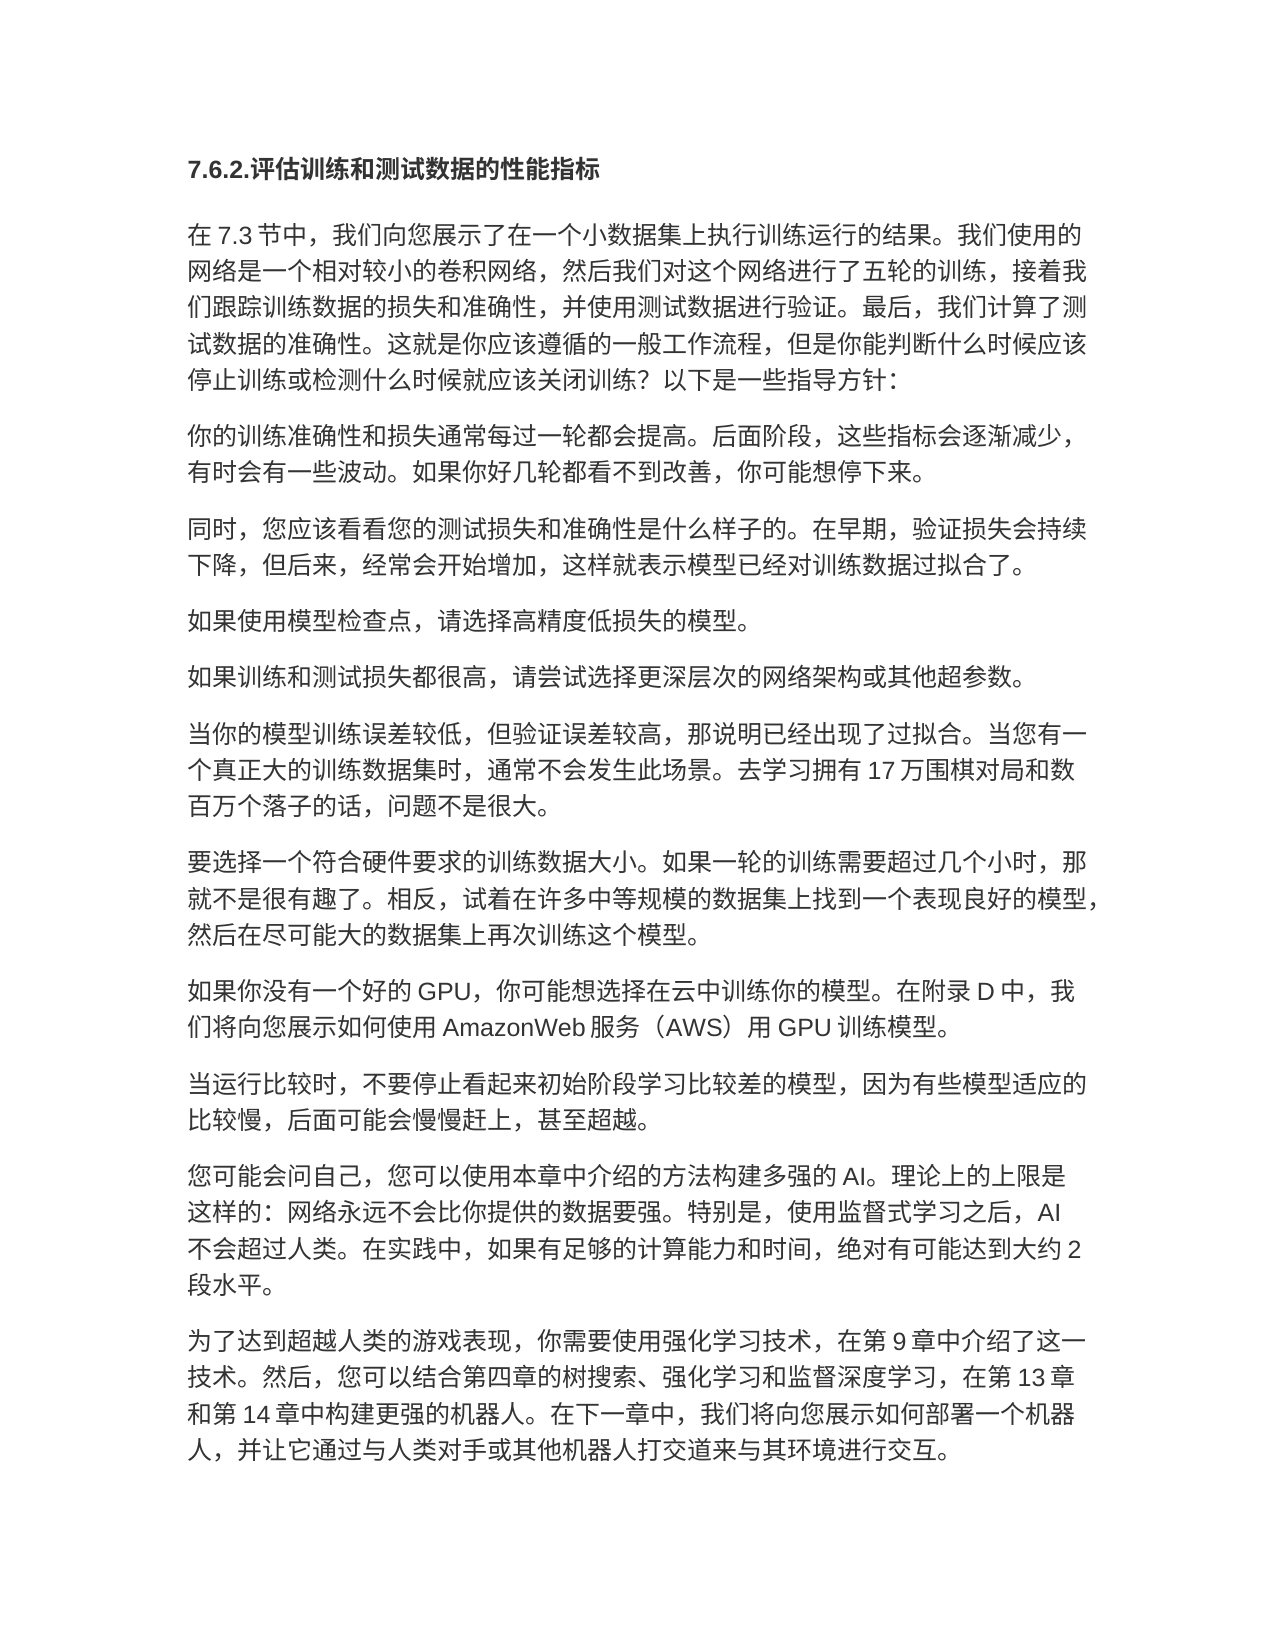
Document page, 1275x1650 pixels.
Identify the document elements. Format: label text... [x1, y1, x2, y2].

text 您可能会问自己，您可以使用本章中介绍的方法构建多强的AI。理论上的上限是这样的：网络永远不会比你提供的数据要强。特别是，使用监督式学习之后，AI不会超过人类。在实践中，如果有足够的计算能力和时间，绝对有可能达到大约2段水平。 [187, 1157, 1087, 1302]
text 如果训练和测试损失都很高，请尝试选择更深层次的网络架构或其他超参数。 [187, 658, 1087, 694]
text 7.6.2.评估训练和测试数据的性能指标 [187, 150, 1087, 186]
text 当你的模型训练误差较低，但验证误差较高，那说明已经出现了过拟合。当您有一个真正大的训练数据集时，通常不会发生此场景。去学习拥有17万围棋对局和数百万个落子的话，问题不是很大。 [187, 714, 1087, 823]
text 你的训练准确性和损失通常每过一轮都会提高。后面阶段，这些指标会逐渐减少，有时会有一些波动。如果你好几轮都看不到改善，你可能想停下来。 [187, 417, 1087, 489]
text 要选择一个符合硬件要求的训练数据大小。如果一轮的训练需要超过几个小时，那就不是很有趣了。相反，试着在许多中等规模的数据集上找到一个表现良好的模型，然后在尽可能大的数据集上再次训练这个模型。 [187, 843, 1087, 952]
text 如果使用模型检查点，请选择高精度低损失的模型。 [187, 602, 1087, 638]
text 为了达到超越人类的游戏表现，你需要使用强化学习技术，在第9章中介绍了这一技术。然后，您可以结合第四章的树搜索、强化学习和监督深度学习，在第13章和第14章中构建更强的机器人。在下一章中，我们将向您展示如何部署一个机器人，并让它通过与人类对手或其他机器人打交道来与其环境进行交互。 [187, 1322, 1087, 1467]
text 同时，您应该看看您的测试损失和准确性是什么样子的。在早期，验证损失会持续下降，但后来，经常会开始增加，这样就表示模型已经对训练数据过拟合了。 [187, 509, 1087, 582]
text 在7.3节中，我们向您展示了在一个小数据集上执行训练运行的结果。我们使用的网络是一个相对较小的卷积网络，然后我们对这个网络进行了五轮的训练，接着我们跟踪训练数据的损失和准确性，并使用测试数据进行验证。最后，我们计算了测试数据的准确性。这就是你应该遵循的一般工作流程，但是你能判断什么时候应该停止训练或检测什么时候就应该关闭训练？以下是一些指导方针： [187, 215, 1087, 397]
text 如果你没有一个好的GPU，你可能想选择在云中训练你的模型。在附录D中，我们将向您展示如何使用AmazonWeb服务（AWS）用GPU训练模型。 [187, 972, 1087, 1044]
text 当运行比较时，不要停止看起来初始阶段学习比较差的模型，因为有些模型适应的比较慢，后面可能会慢慢赶上，甚至超越。 [187, 1064, 1087, 1137]
